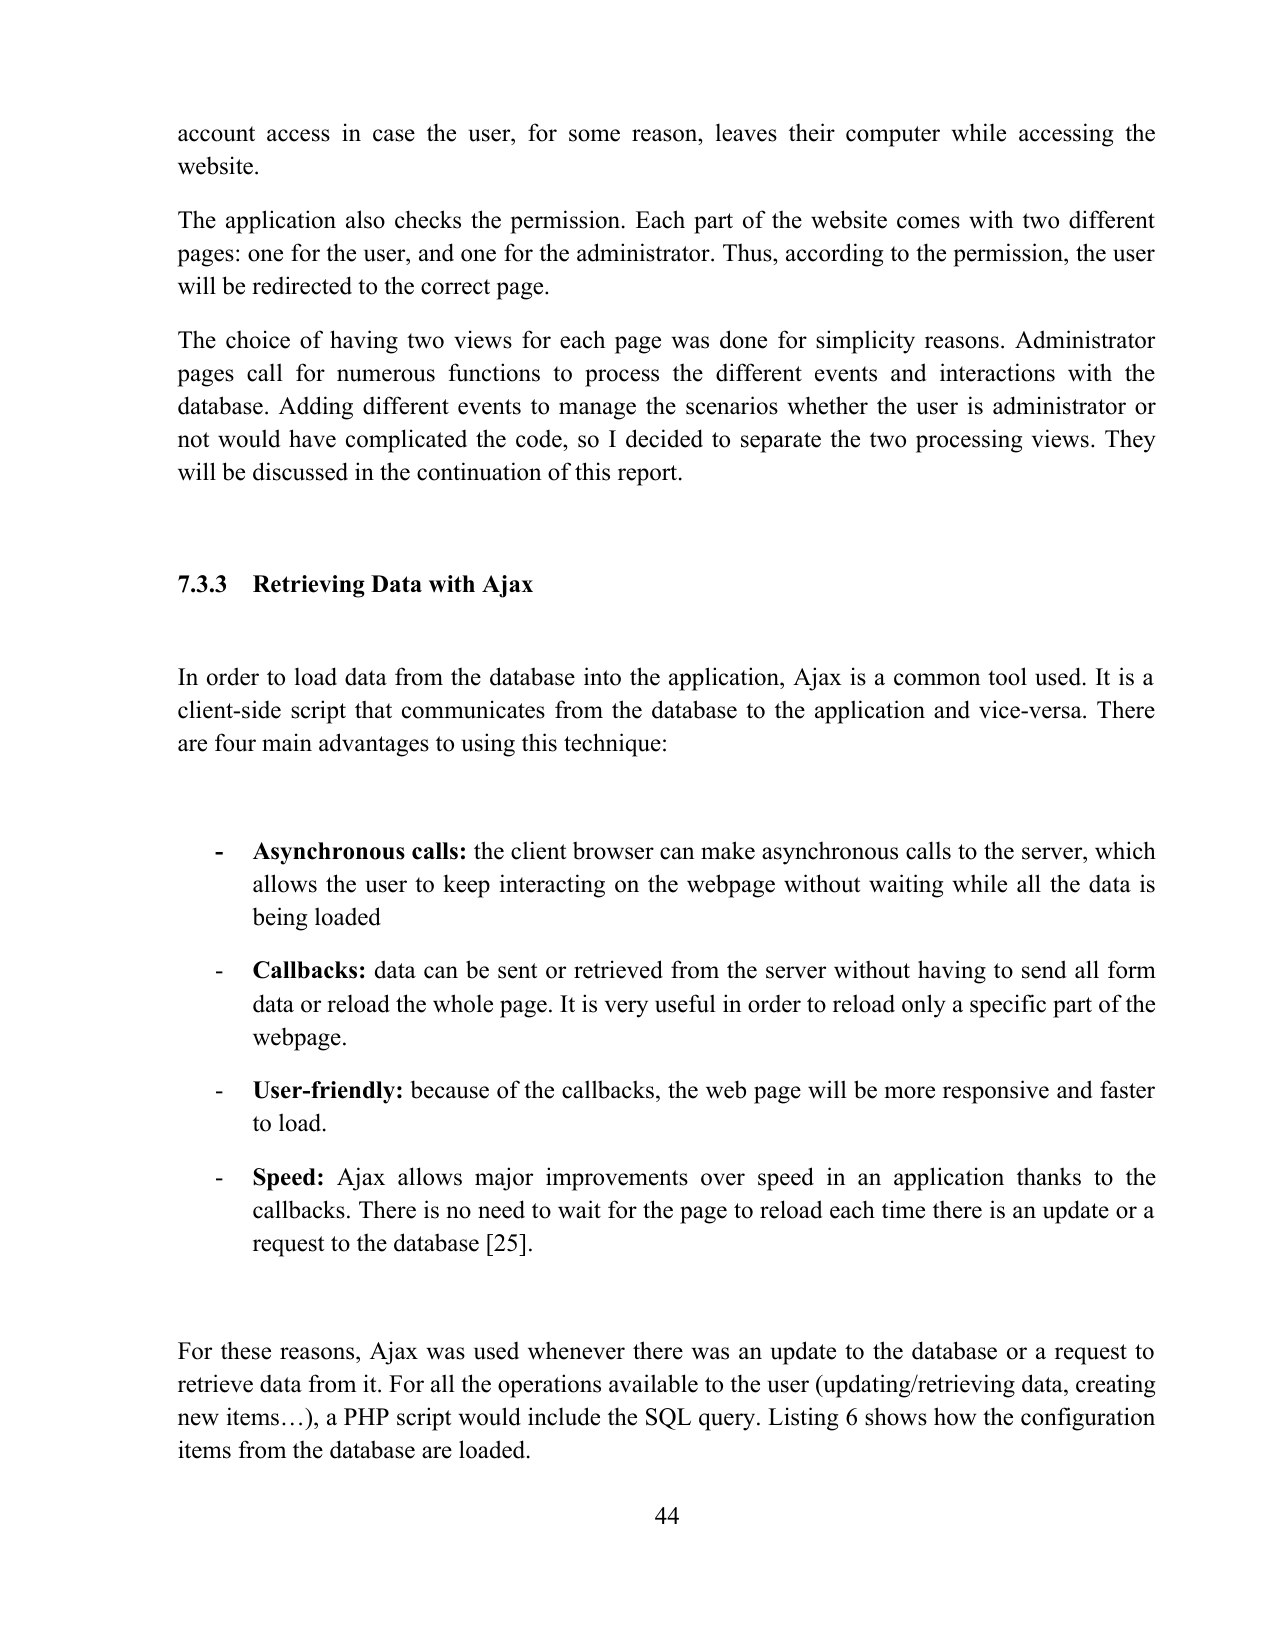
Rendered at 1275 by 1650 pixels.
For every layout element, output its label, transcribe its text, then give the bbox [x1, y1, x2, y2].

list Callbacks: data can be sent or retrieved from the server without having to send all form data or reload the whole page. It is very useful in order to reload only a specific part of the webpage. [215, 956, 1157, 1050]
text The choice of having two views for each page was done for simplicity reasons. Administrator pages call for numerous functions to process the different events and interactions with the database. Adding different events to manage the scenarios whether the user is administrator or not would have complicated the code, so I decided to separate the two processing views. They will be discussed in the continuation of this report. [177, 325, 1157, 486]
list Asynchronous calls: the client browser can make asynchronous calls to the server, which allows the user to keep interacting on the webpage without waiting while all the data is being loaded [215, 836, 1157, 931]
text In order to load data from the database into the application, Ajax is a common tool used. It is a client-side script that communicates from the database to the application and vice-versa. There are four main advantages to using this technique: [177, 662, 1157, 757]
list User-friendly: because of the callbacks, the web page will be more responsive and faster to load. [215, 1076, 1157, 1137]
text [177, 118, 1157, 180]
text The application also checks the permission. Each part of the website comes with two different pages: one for the user, and one for the administrator. Thus, according to the permission, the user will be redirected to the correct page. [177, 205, 1157, 300]
text For these reasons, Ajax was used whenever there was an update to the database or a request to retrieve data from it. For all the operations available to the user (updating/retrieving data, creating new items…), a PHP script would include the SQL query. Listing 6 shows how the configuration items from the database are loaded. [177, 1336, 1157, 1464]
list Speed: Ajax allows major improvements over speed in an application thanks to the callbacks. There is no need to wait for the page to reload each time there is an update or a request to the database. [215, 1162, 1157, 1257]
subtitle Retrieving Data with Ajax [177, 569, 1157, 598]
